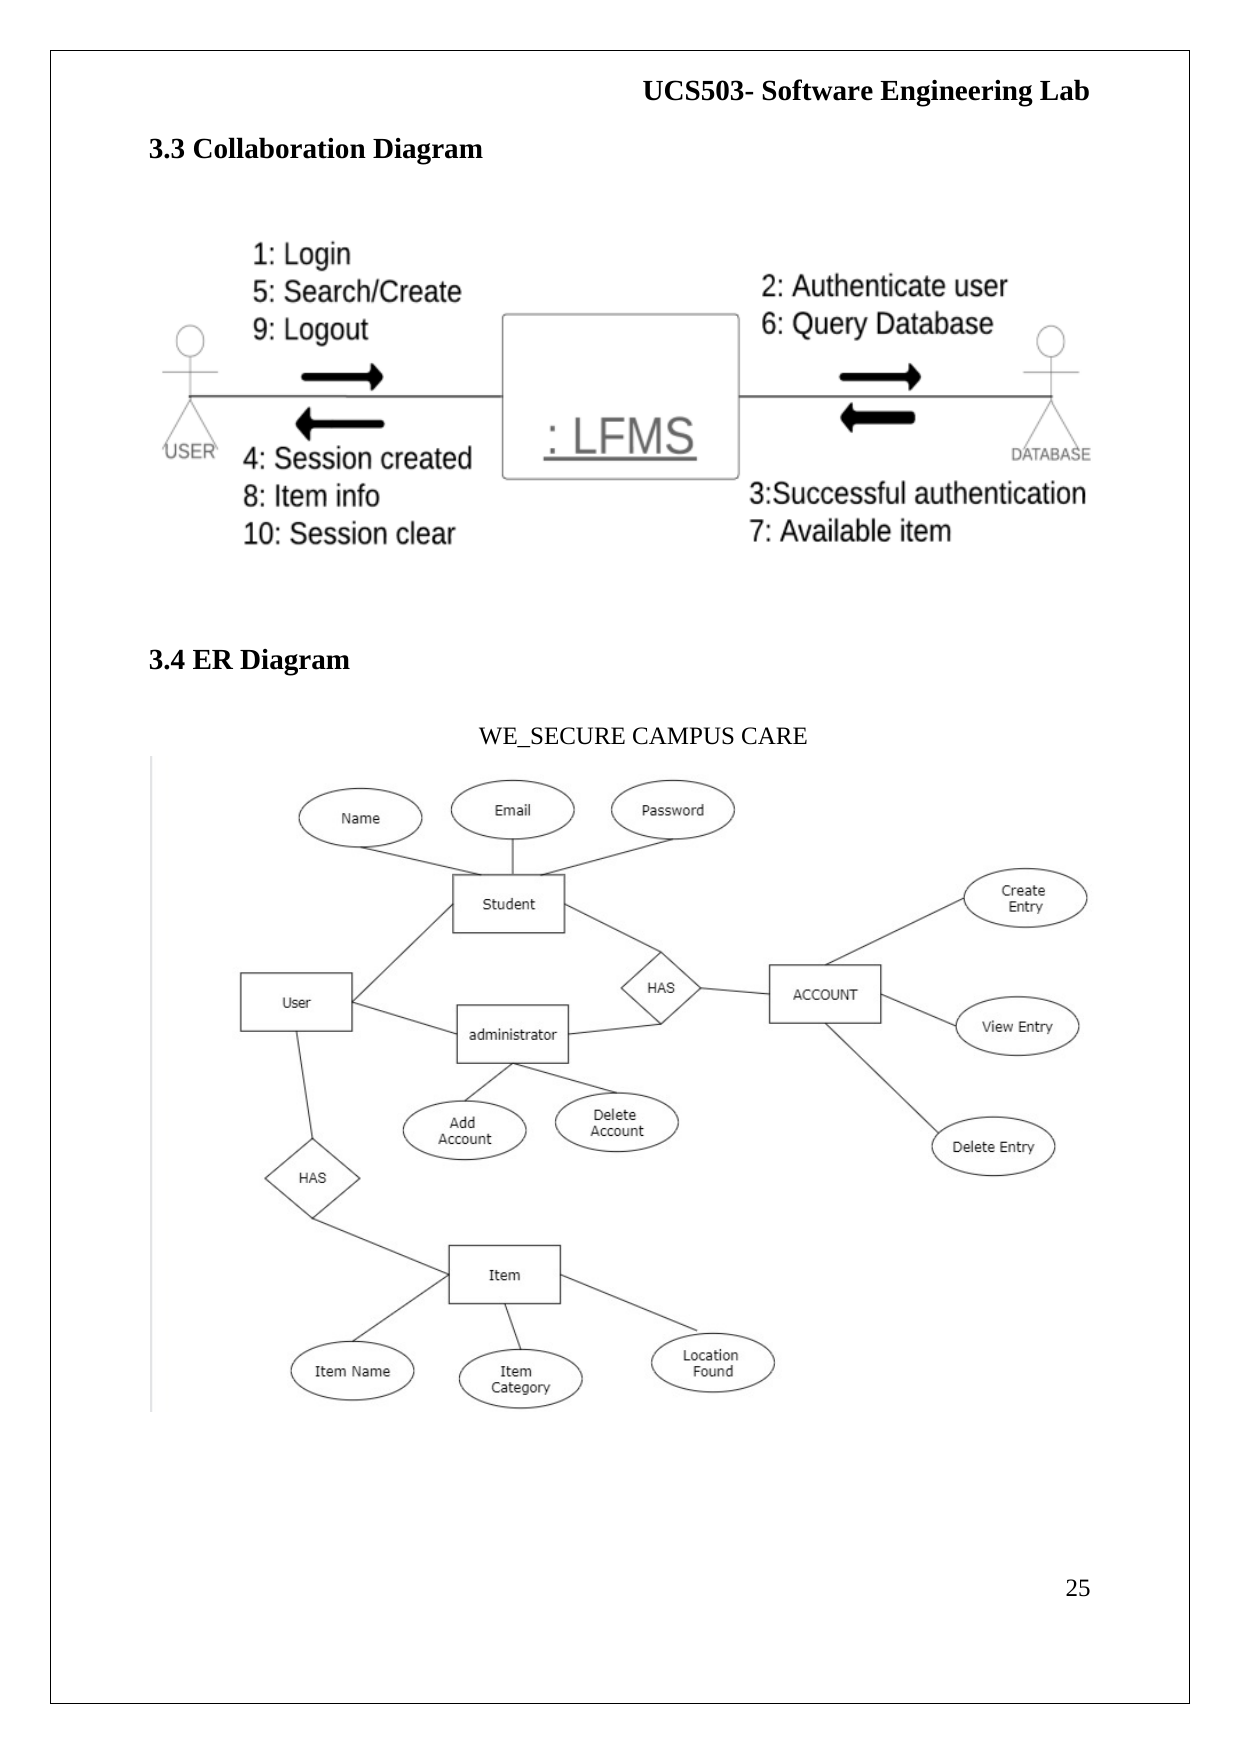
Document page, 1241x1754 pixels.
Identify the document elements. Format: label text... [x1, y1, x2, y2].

picture [150, 210, 1109, 578]
subtitle 3.3 Collaboration Diagram [148, 131, 1096, 164]
text WE_SECURE CAMPUS CARE [160, 721, 1103, 750]
picture [150, 756, 1108, 1412]
subtitle 3.4 ER Diagram [148, 642, 1096, 675]
